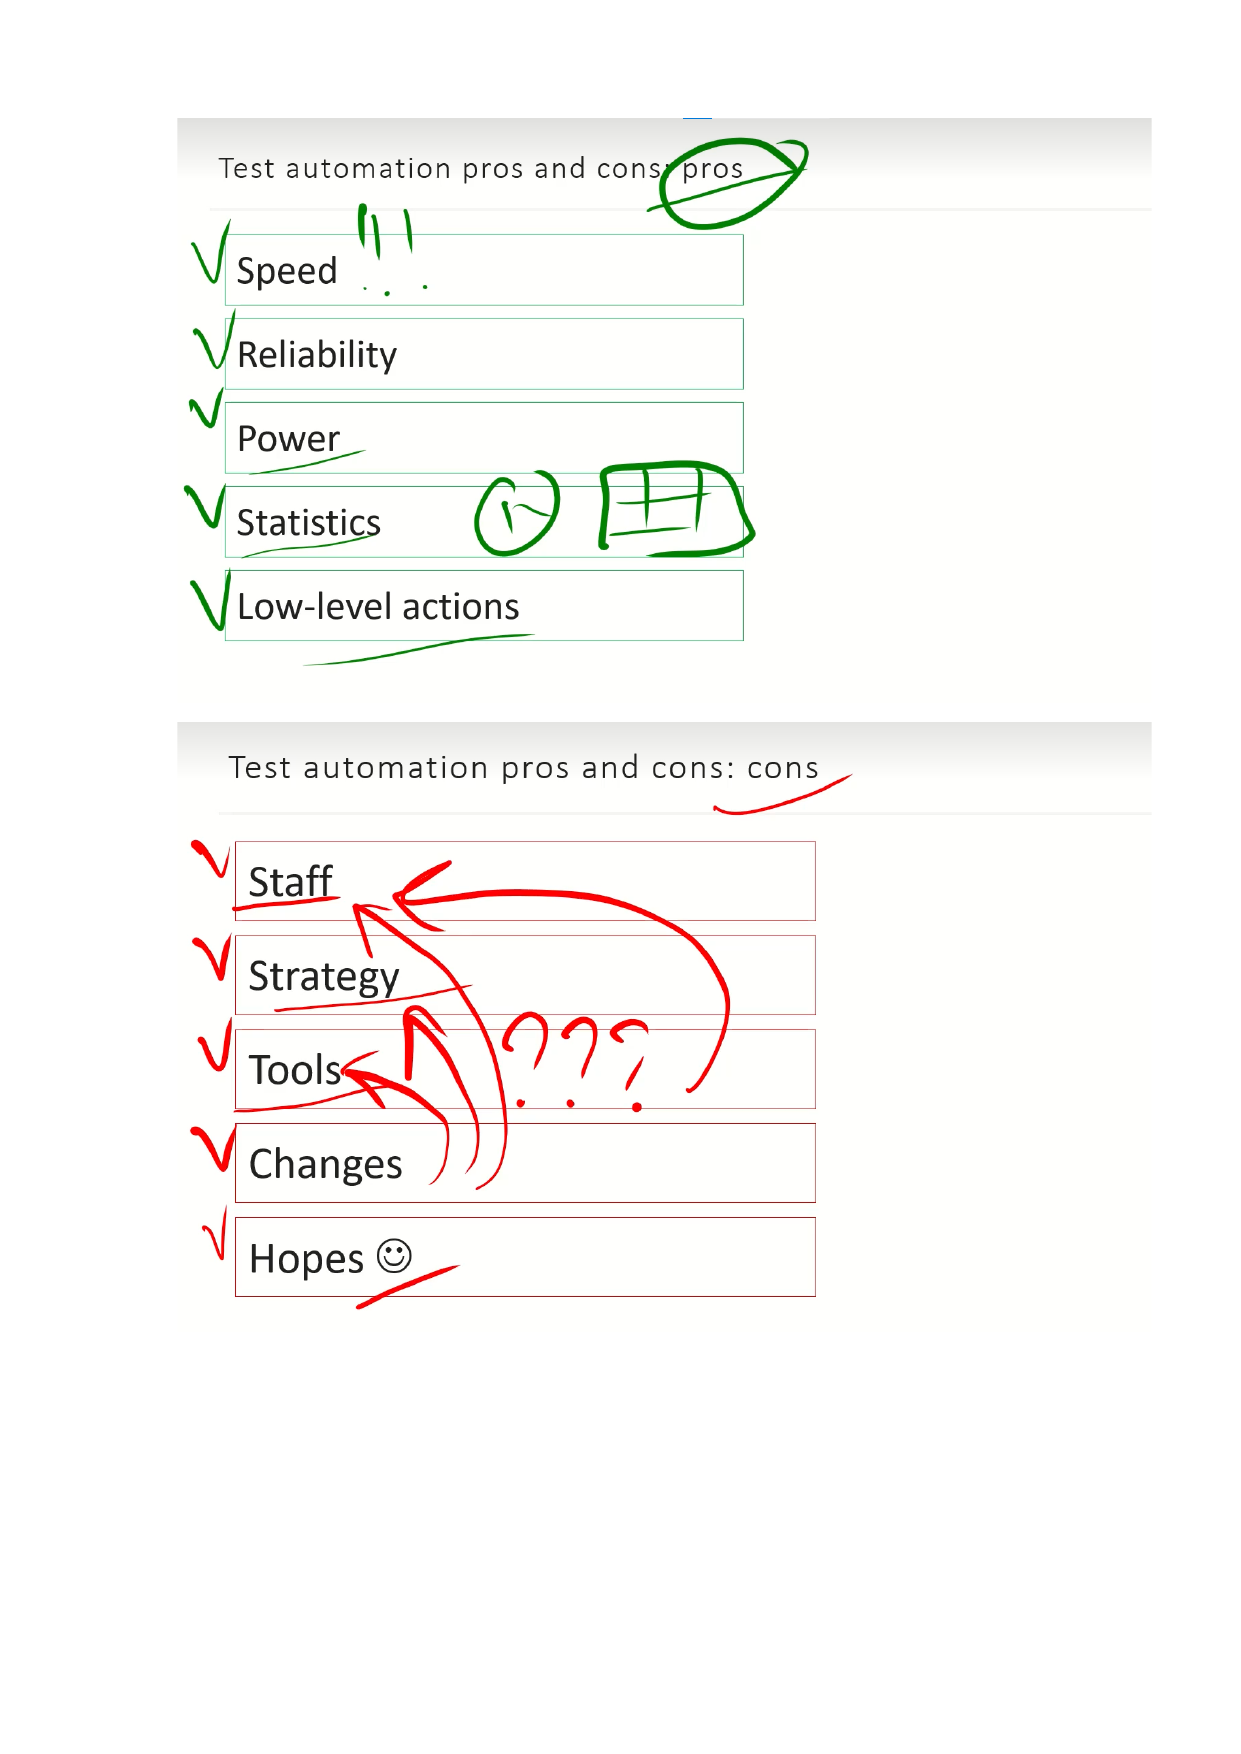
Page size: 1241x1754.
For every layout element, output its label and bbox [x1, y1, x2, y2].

picture [177, 722, 1152, 1332]
picture [177, 118, 1152, 703]
